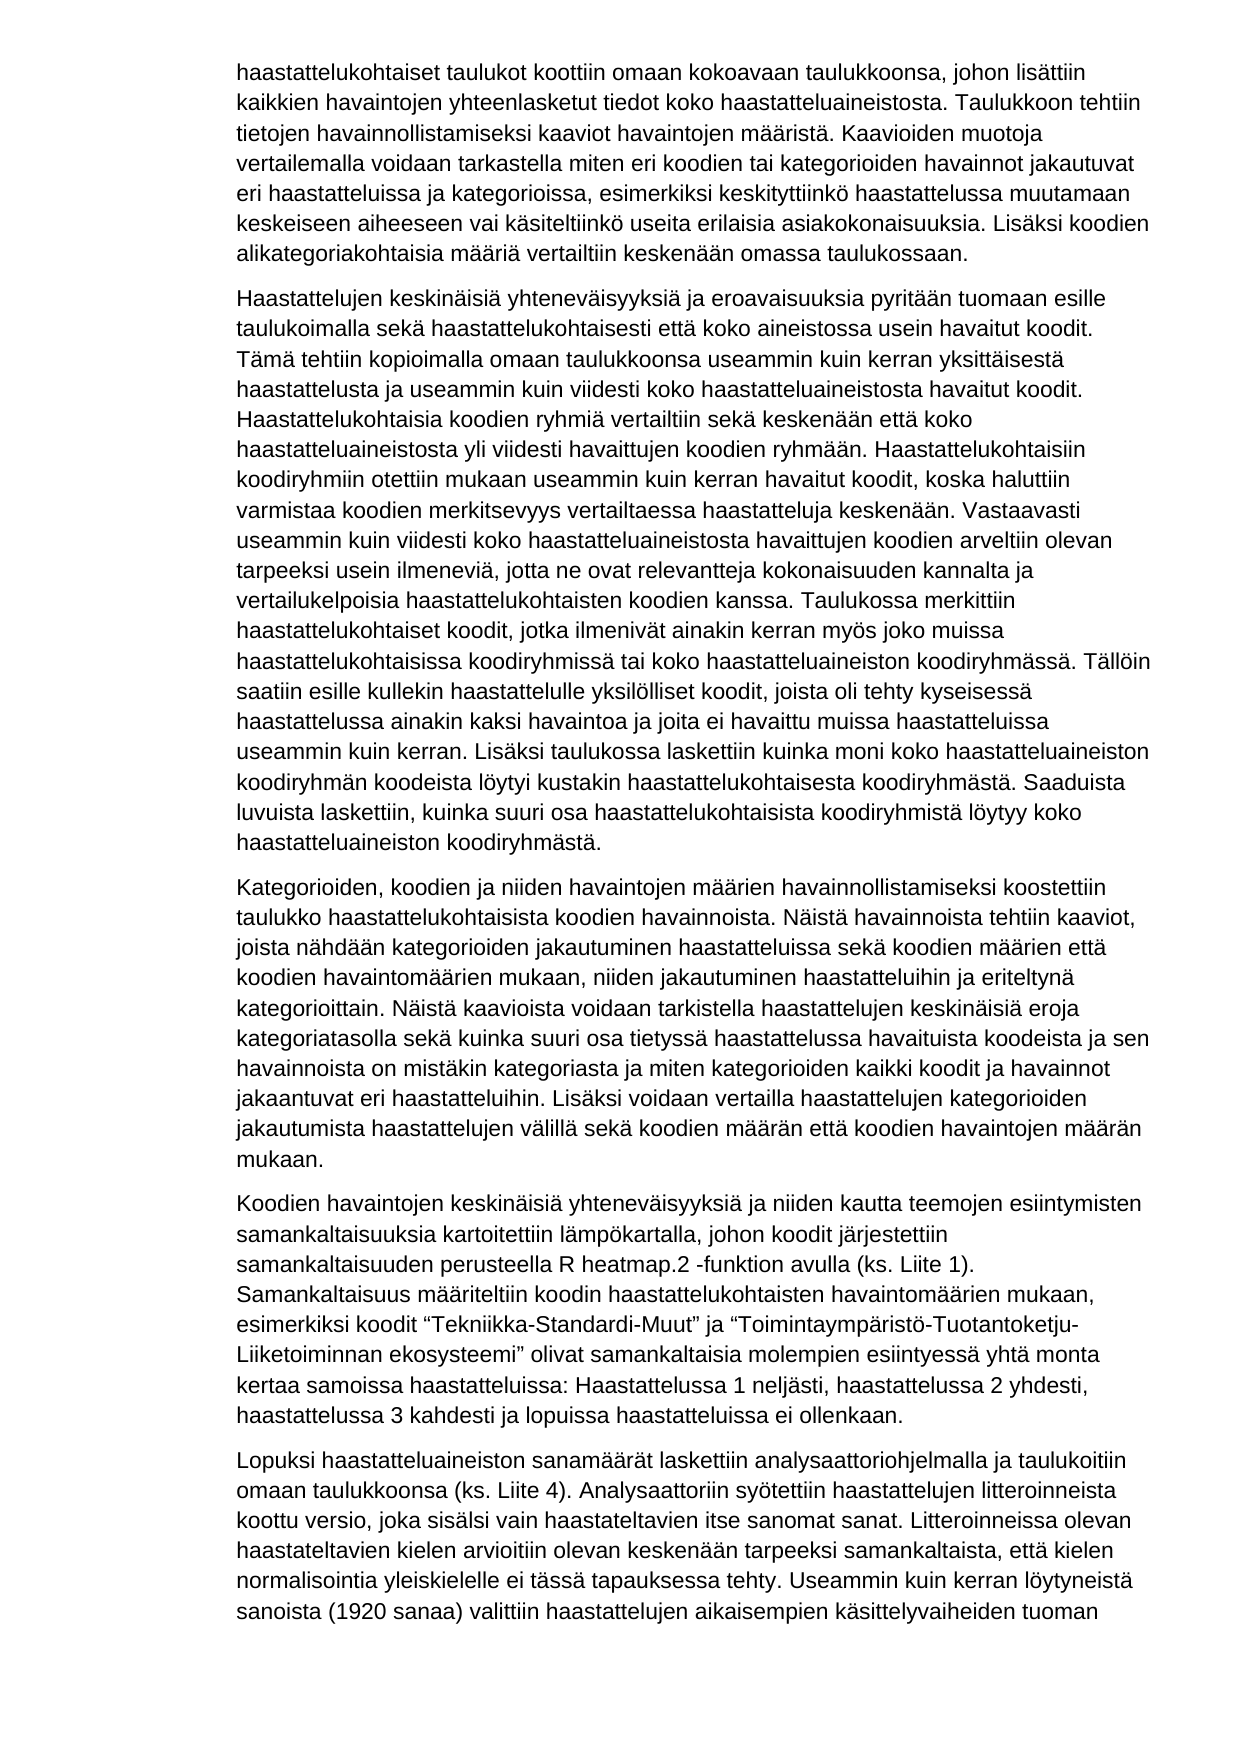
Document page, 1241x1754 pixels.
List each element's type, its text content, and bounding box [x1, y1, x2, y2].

text Kategorioiden, koodien ja niiden havaintojen määrien havainnollistamiseksi koostettiin taulukko haastattelukohtaisista koodien havainnoista. Näistä havainnoista tehtiin kaaviot, joista nähdään kategorioiden jakautuminen haastatteluissa sekä koodien määrien että koodien havaintomäärien mukaan, niiden jakautuminen haastatteluihin ja eriteltynä kategorioittain. Näistä kaavioista voidaan tarkistella haastattelujen keskinäisiä eroja kategoriatasolla sekä kuinka suuri osa tietyssä haastattelussa havaituista koodeista ja sen havainnoista on mistäkin kategoriasta ja miten kategorioiden kaikki koodit ja havainnot jakaantuvat eri haastatteluihin. Lisäksi voidaan vertailla haastattelujen kategorioiden jakautumista haastattelujen välillä sekä koodien määrän että koodien havaintojen määrän mukaan. [236, 874, 1152, 1172]
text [236, 1447, 1152, 1624]
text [236, 59, 1152, 267]
text Koodien havaintojen keskinäisiä yhteneväisyyksiä ja niiden kautta teemojen esiintymisten samankaltaisuuksia kartoitettiin lämpökartalla, johon koodit järjestettiin samankaltaisuuden perusteella R heatmap.2 -funktion avulla (ks. Liite 1). Samankaltaisuus määriteltiin koodin haastattelukohtaisten havaintomäärien mukaan, esimerkiksi koodit “Tekniikka-Standardi-Muut” ja “Toimintaympäristö-Tuotantoketju-Liiketoiminnan ekosysteemi” olivat samankaltaisia molempien esiintyessä yhtä monta kertaa samoissa haastatteluissa: Haastattelussa 1 neljästi, haastattelussa 2 yhdesti, haastattelussa 3 kahdesti ja lopuissa haastatteluissa ei ollenkaan. [236, 1190, 1152, 1428]
text Haastattelujen keskinäisiä yhteneväisyyksiä ja eroavaisuuksia pyritään tuomaan esille taulukoimalla sekä haastattelukohtaisesti että koko aineistossa usein havaitut koodit. Tämä tehtiin kopioimalla omaan taulukkoonsa useammin kuin kerran yksittäisestä haastattelusta ja useammin kuin viidesti koko haastatteluaineistosta havaitut koodit. Haastattelukohtaisia koodien ryhmiä vertailtiin sekä keskenään että koko haastatteluaineistosta yli viidesti havaittujen koodien ryhmään. Haastattelukohtaisiin koodiryhmiin otettiin mukaan useammin kuin kerran havaitut koodit, koska haluttiin varmistaa koodien merkitsevyys vertailtaessa haastatteluja keskenään. Vastaavasti useammin kuin viidesti koko haastatteluaineistosta havaittujen koodien arveltiin olevan tarpeeksi usein ilmeneviä, jotta ne ovat relevantteja kokonaisuuden kannalta ja vertailukelpoisia haastattelukohtaisten koodien kanssa. Taulukossa merkittiin haastattelukohtaiset koodit, jotka ilmenivät ainakin kerran myös joko muissa haastattelukohtaisissa koodiryhmissä tai koko haastatteluaineiston koodiryhmässä. Tällöin saatiin esille kullekin haastattelulle yksilölliset koodit, joista oli tehty kyseisessä haastattelussa ainakin kaksi havaintoa ja joita ei havaittu muissa haastatteluissa useammin kuin kerran. Lisäksi taulukossa laskettiin kuinka moni koko haastatteluaineiston koodiryhmän koodeista löytyi kustakin haastattelukohtaisesta koodiryhmästä. Saaduista luvuista laskettiin, kuinka suuri osa haastattelukohtaisista koodiryhmistä löytyy koko haastatteluaineiston koodiryhmästä. [236, 285, 1152, 855]
